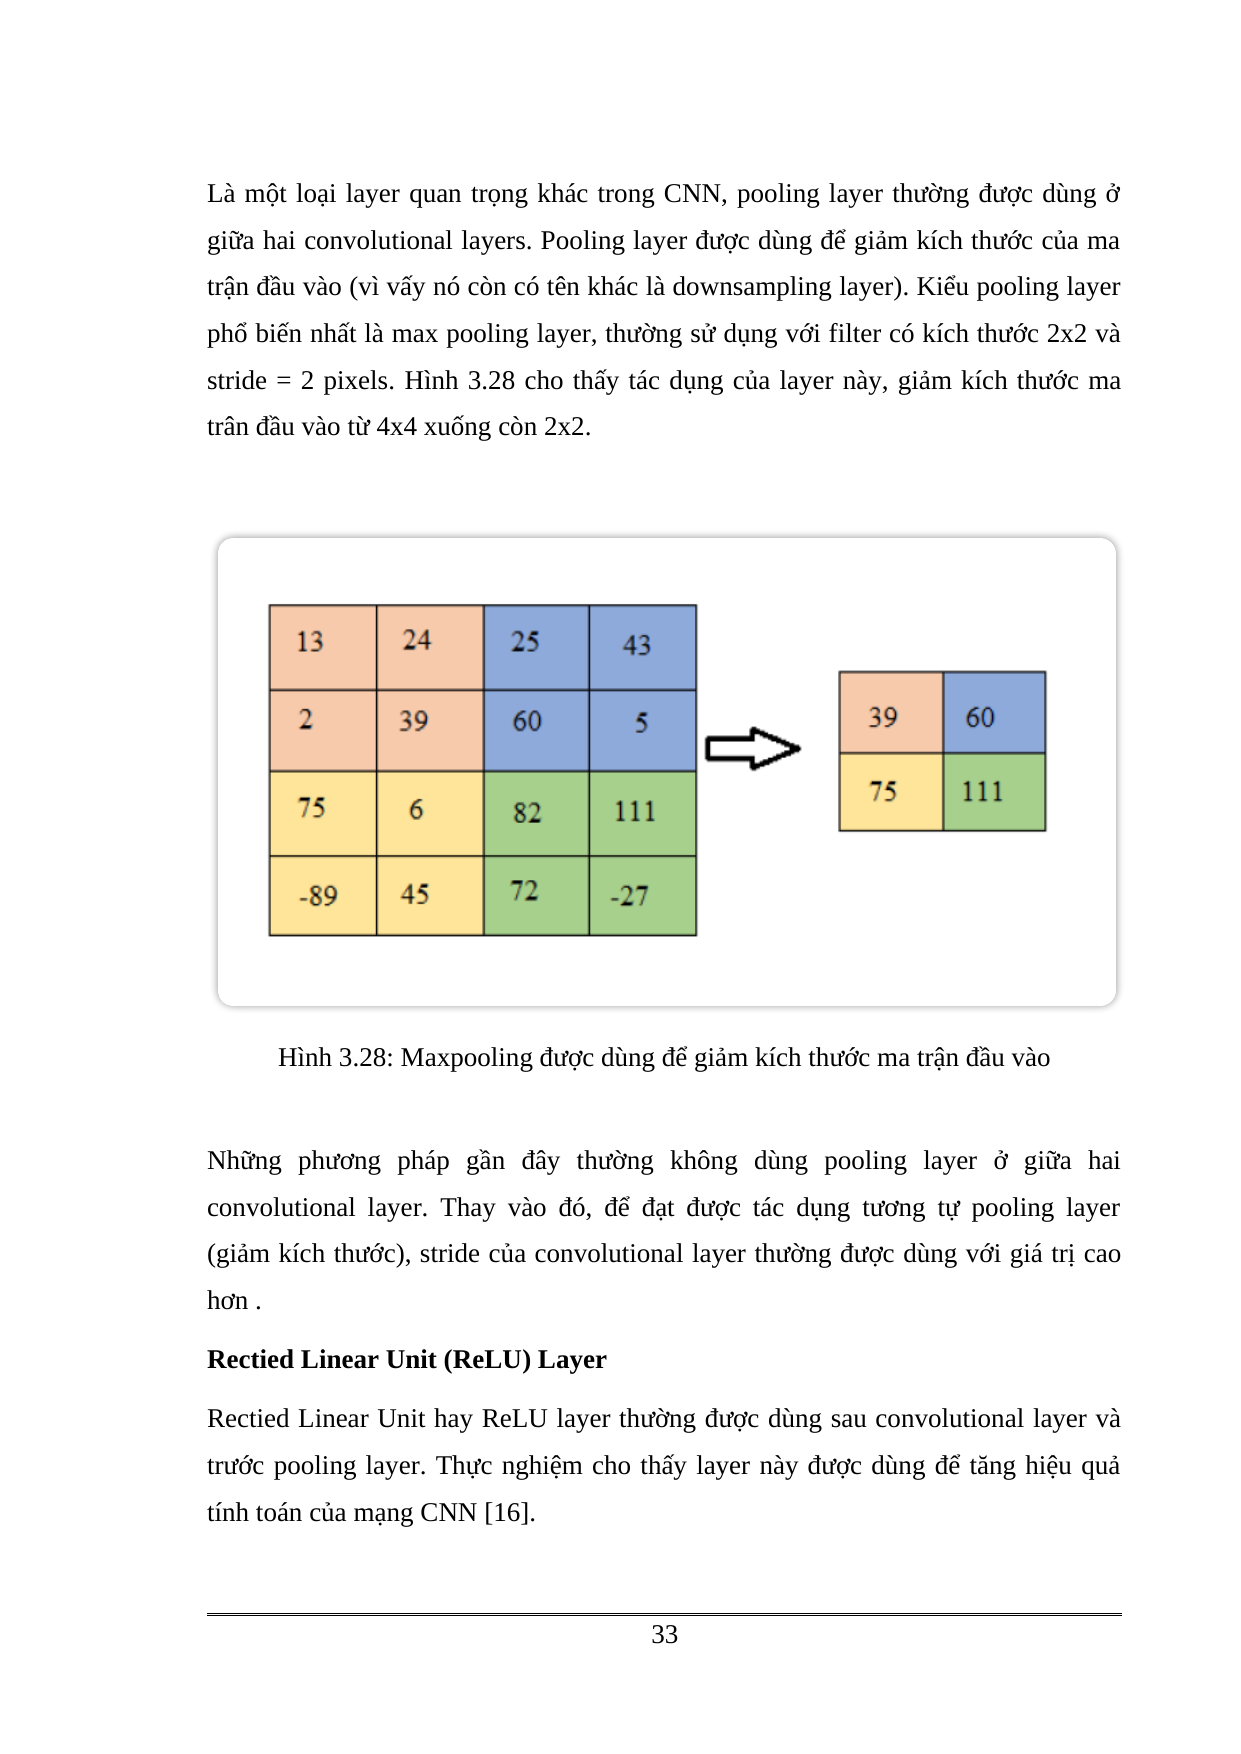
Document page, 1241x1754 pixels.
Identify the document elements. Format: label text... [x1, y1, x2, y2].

text Rectied Linear Unit hay ReLU layer thường được dùng sau convolutional layer và trước pooling layer. Thực nghiệm cho thấy layer này được dùng để tăng hiệu quả tính toán của mạng CNN [16]. [207, 1402, 1122, 1527]
text Rectied Linear Unit (ReLU) Layer [207, 1343, 1122, 1374]
text Những phương pháp gần đây thường không dùng pooling layer ở giữa hai convolutional layer. Thay vào đó, để đạt được tác dụng tương tự pooling layer (giảm kích thước), stride của convolutional layer thường được dùng với giá trị cao hơn . [207, 1144, 1122, 1315]
text Hình 3.14: Maxpooling được dùng để giảm kích thước ma trận đầu vào [207, 1041, 1122, 1072]
picture [249, 569, 1084, 975]
